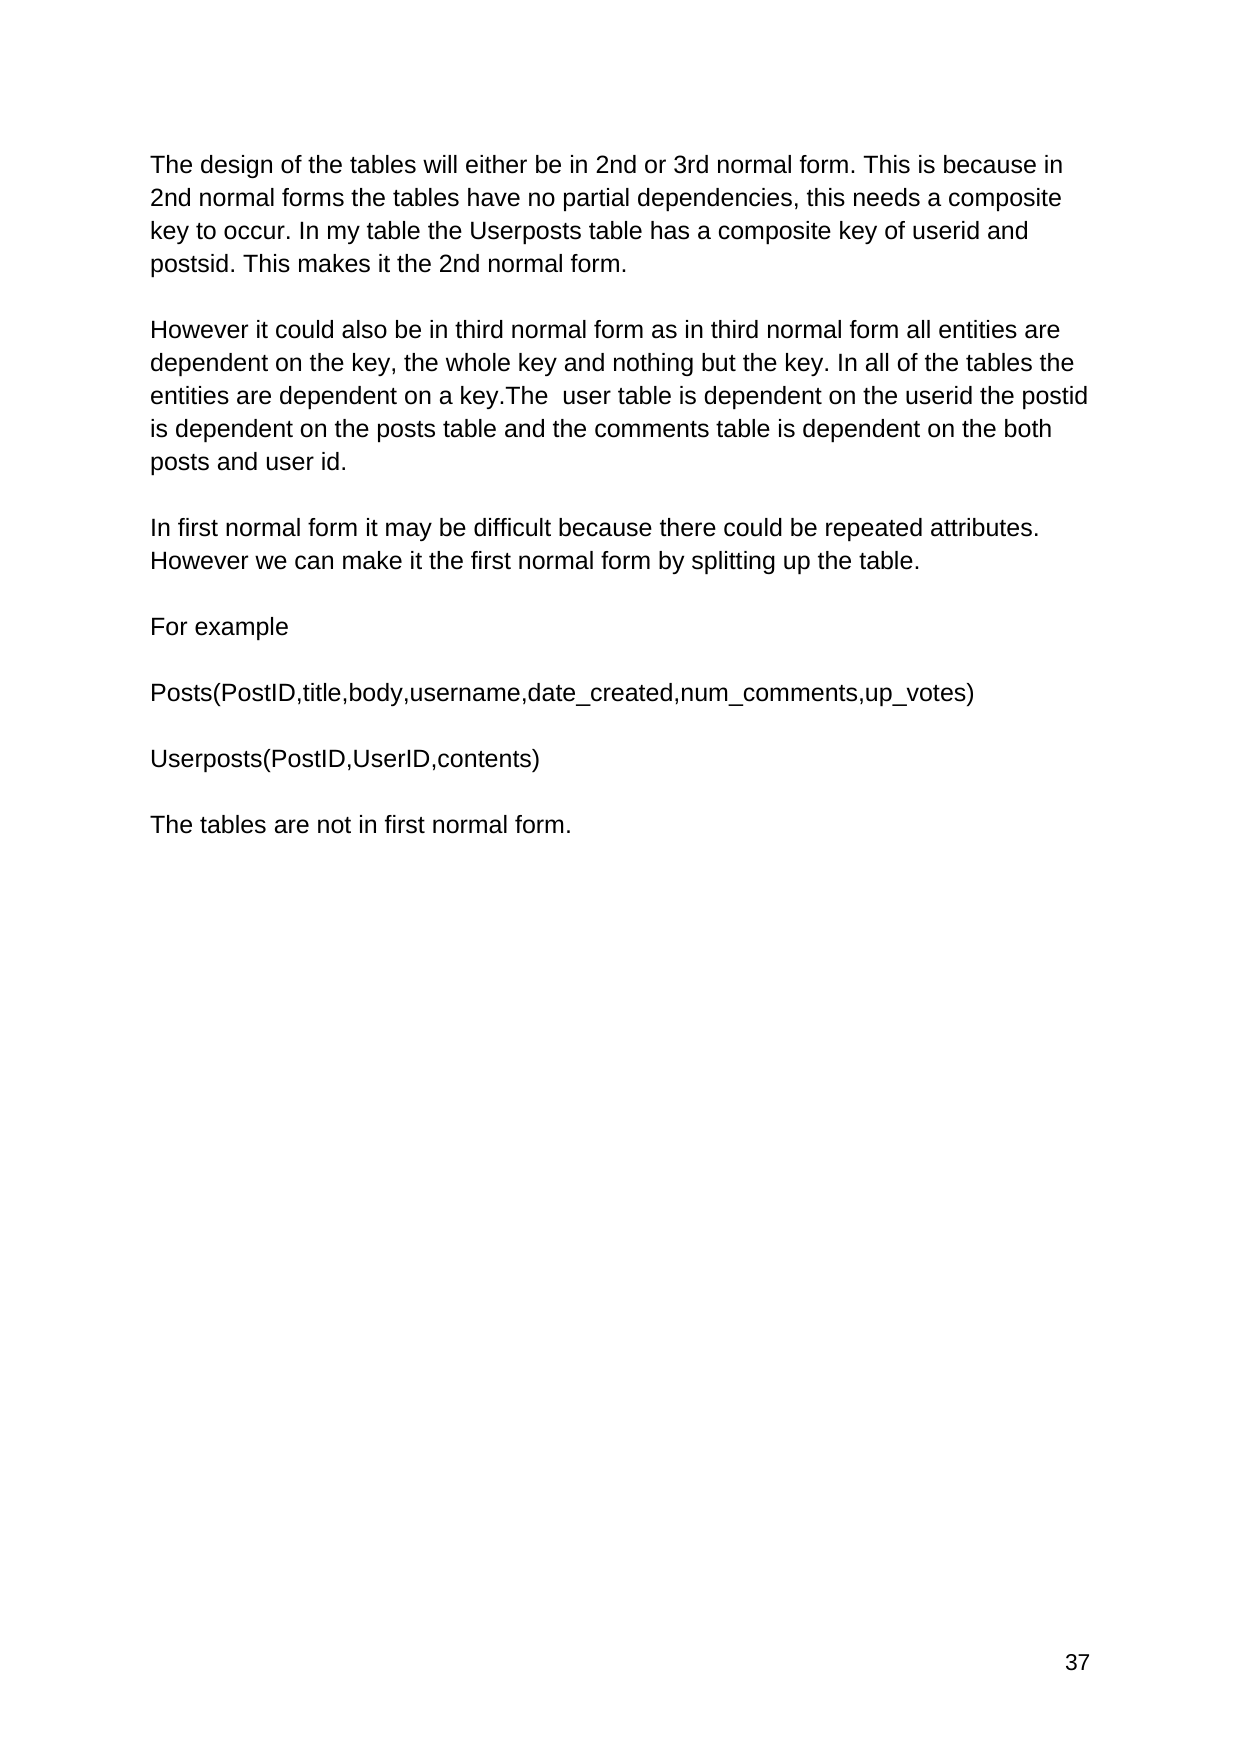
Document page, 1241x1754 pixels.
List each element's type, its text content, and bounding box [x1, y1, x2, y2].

text Posts(PostID,title,body,username,date_created,num_comments,up_votes) [150, 678, 1090, 707]
text However it could also be in third normal form as in third normal form all entities are dependent on the key, the whole key and nothing but the key. In all of the tables the entities are dependent on a key.The user table is dependent on the userid the postid is dependent on the posts table and the comments table is dependent on the both posts and user id. [150, 315, 1090, 476]
text For example [150, 612, 1090, 641]
text The tables are not in first normal form. [150, 810, 1090, 839]
text The design of the tables will either be in 2nd or 3rd normal form. This is because in 2nd normal forms the tables have no partial dependencies, this needs a composite key to occur. In my table the Userposts table has a composite key of userid and postsid. This makes it the 2nd normal form. [150, 150, 1090, 278]
text In first normal form it may be difficult because there could be repeated attributes. However we can make it the first normal form by splitting up the table. [150, 513, 1090, 575]
text Userposts(PostID,UserID,contents) [150, 744, 1090, 773]
